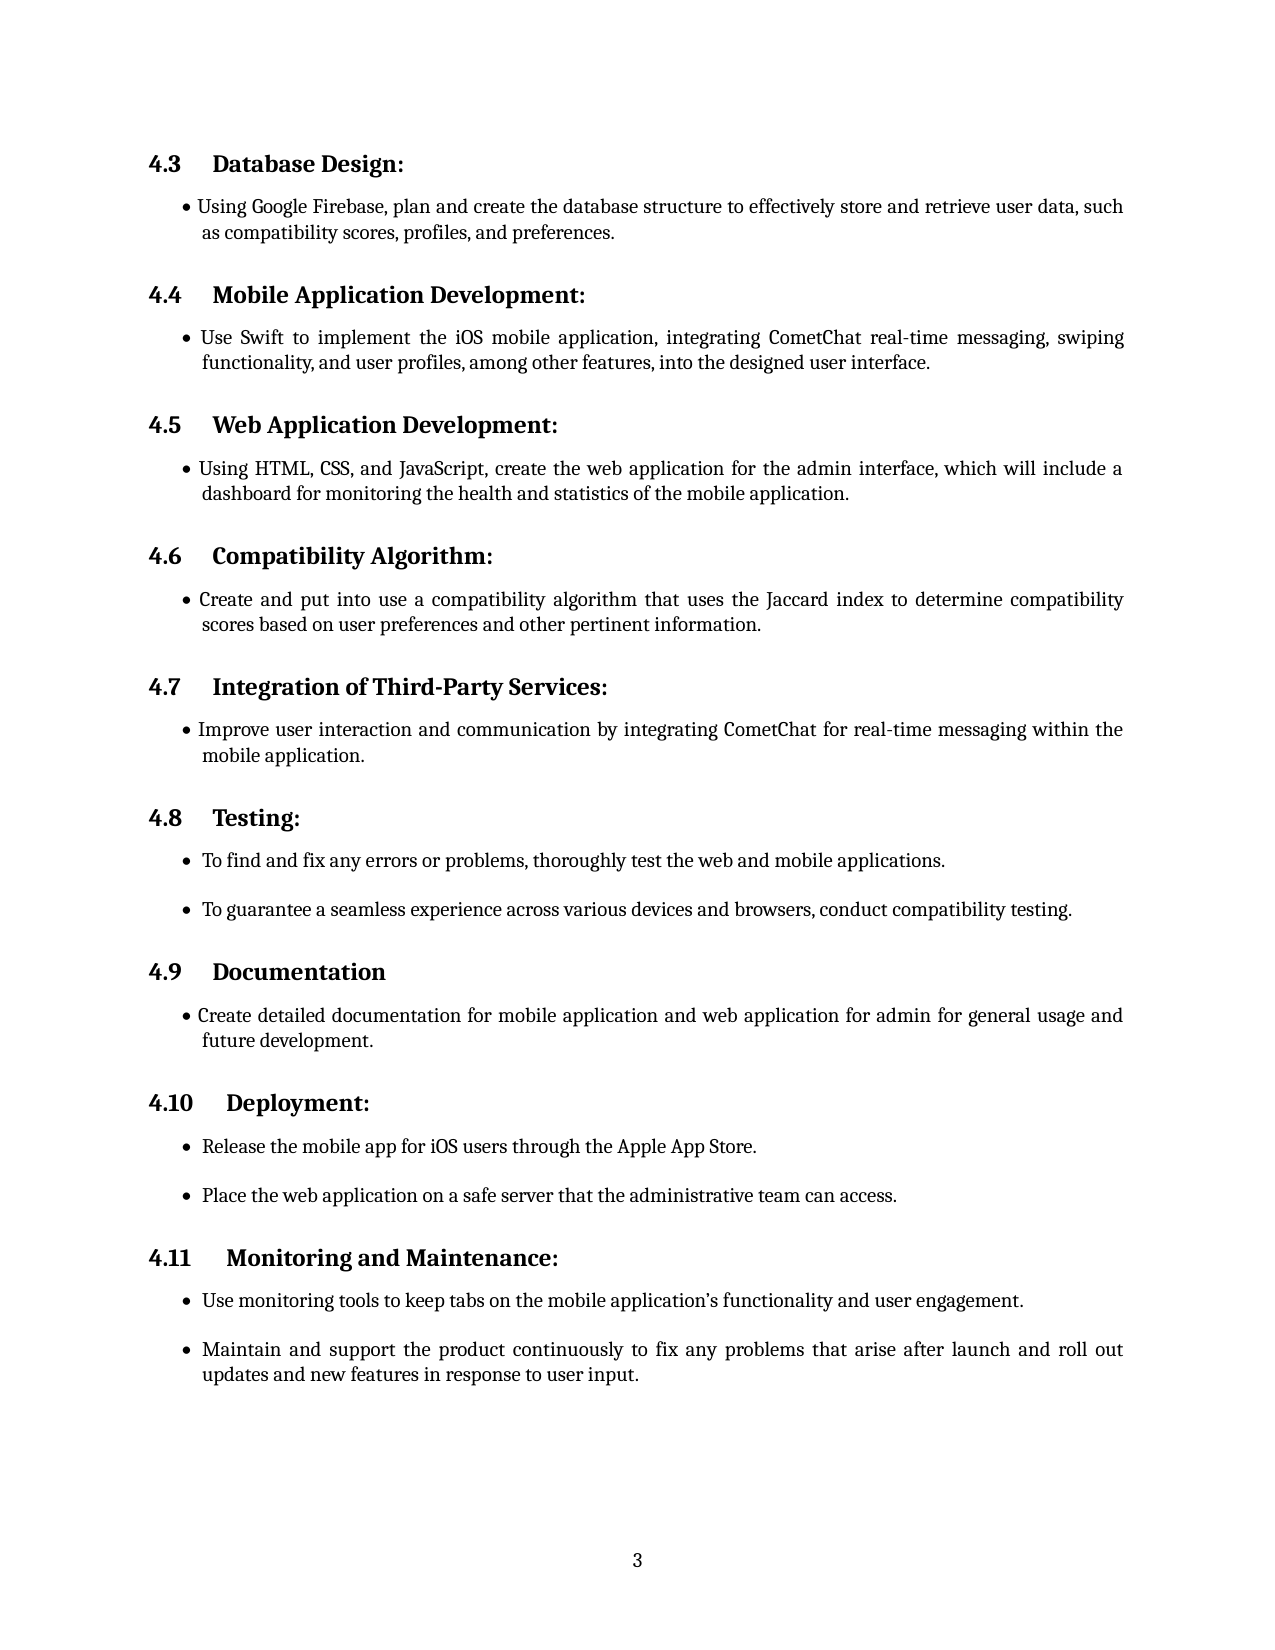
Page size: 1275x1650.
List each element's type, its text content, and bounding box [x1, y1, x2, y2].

text • Create and put into use a compatibility algorithm that uses the Jaccard index to determine compatibility scores based on user preferences and other pertinent information. [181, 586, 1125, 636]
subtitle Testing: [148, 804, 1125, 832]
text • Using HTML, CSS, and JavaScript, create the web application for the admin interface, which will include a dashboard for monitoring the health and statistics of the mobile application. [181, 455, 1125, 506]
list Release the mobile app for iOS users through the Apple App Store. [181, 1133, 1125, 1158]
subtitle Compatibility Algorithm: [148, 542, 1125, 571]
list Place the web application on a safe server that the administrative team can access. [181, 1182, 1125, 1207]
subtitle Monitoring and Maintenance: [148, 1244, 1125, 1272]
text • Using Google Firebase, plan and create the database structure to effectively store and retrieve user data, such as compatibility scores, profiles, and preferences. [181, 194, 1125, 244]
list Use monitoring tools to keep tabs on the mobile application’s functionality and user engagement. [181, 1287, 1125, 1313]
text • Create detailed documentation for mobile application and web application for admin for general usage and future development. [181, 1002, 1125, 1053]
subtitle Deployment: [148, 1089, 1125, 1118]
text • Use Swift to implement the iOS mobile application, integrating CometChat real-time messaging, swiping functionality, and user profiles, among other features, into the designed user interface. [181, 324, 1125, 375]
list To find and fix any errors or problems, thoroughly test the web and mobile applications. [181, 847, 1125, 873]
subtitle Database Design: [148, 150, 1125, 179]
subtitle Mobile Application Development: [148, 281, 1125, 309]
subtitle Web Application Development: [148, 411, 1125, 440]
list To guarantee a seamless experience across various devices and browsers, conduct compatibility testing. [181, 896, 1125, 922]
text • Improve user interaction and communication by integrating CometChat for real-time messaging within the mobile application. [181, 717, 1125, 767]
subtitle Integration of Third-Party Services: [148, 673, 1125, 702]
list Maintain and support the product continuously to fix any problems that arise after launch and roll out updates and new features in response to user input. [181, 1336, 1125, 1387]
subtitle Documentation [148, 958, 1125, 987]
